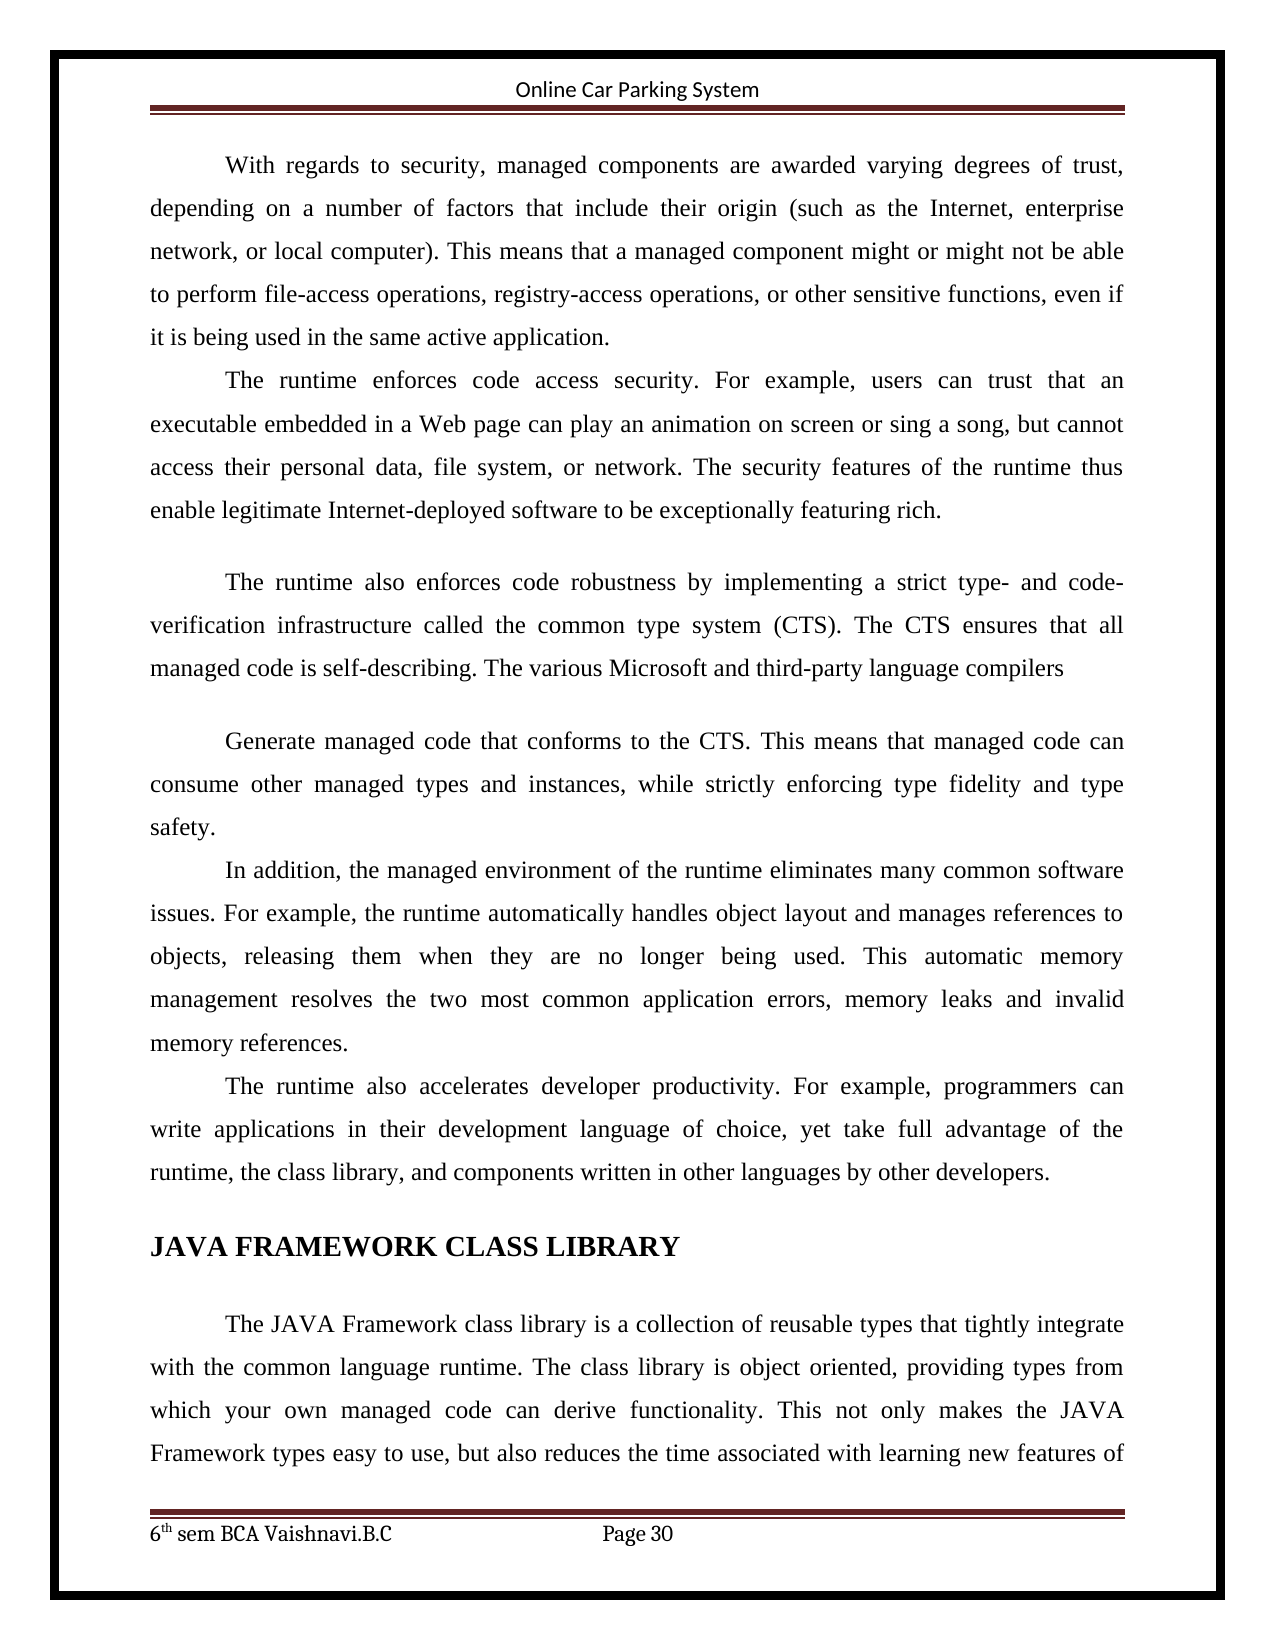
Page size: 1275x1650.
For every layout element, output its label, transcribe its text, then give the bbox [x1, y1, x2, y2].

text The runtime also enforces code robustness by implementing a strict type- and code-verification infrastructure called the common type system (CTS). The CTS ensures that all managed code is self-describing. The various Microsoft and third-party language compilers [150, 567, 1125, 682]
subtitle JAVA FRAMEWORK CLASS LIBRARY [150, 1229, 1125, 1263]
text With regards to security, managed components are awarded varying degrees of trust, depending on a number of factors that include their origin (such as the Internet, enterprise network, or local computer). This means that a managed component might or might not be able to perform file-access operations, registry-access operations, or other sensitive functions, even if it is being used in the same active application. [150, 150, 1125, 351]
text The runtime also accelerates developer productivity. For example, programmers can write applications in their development language of choice, yet take full advantage of the runtime, the class library, and components written in other languages by other developers. [150, 1071, 1125, 1186]
text In addition, the managed environment of the runtime eliminates many common software issues. For example, the runtime automatically handles object layout and manages references to objects, releasing them when they are no longer being used. This automatic memory management resolves the two most common application errors, memory leaks and invalid memory references. [150, 855, 1125, 1056]
text The runtime enforces code access security. For example, users can trust that an executable embedded in a Web page can play an animation on screen or sing a song, but cannot access their personal data, file system, or network. The security features of the runtime thus enable legitimate Internet-deployed software to be exceptionally featuring rich. [150, 366, 1125, 524]
text Generate managed code that conforms to the CTS. This means that managed code can consume other managed types and instances, while strictly enforcing type fidelity and type safety. [150, 726, 1125, 841]
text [150, 1309, 1125, 1467]
